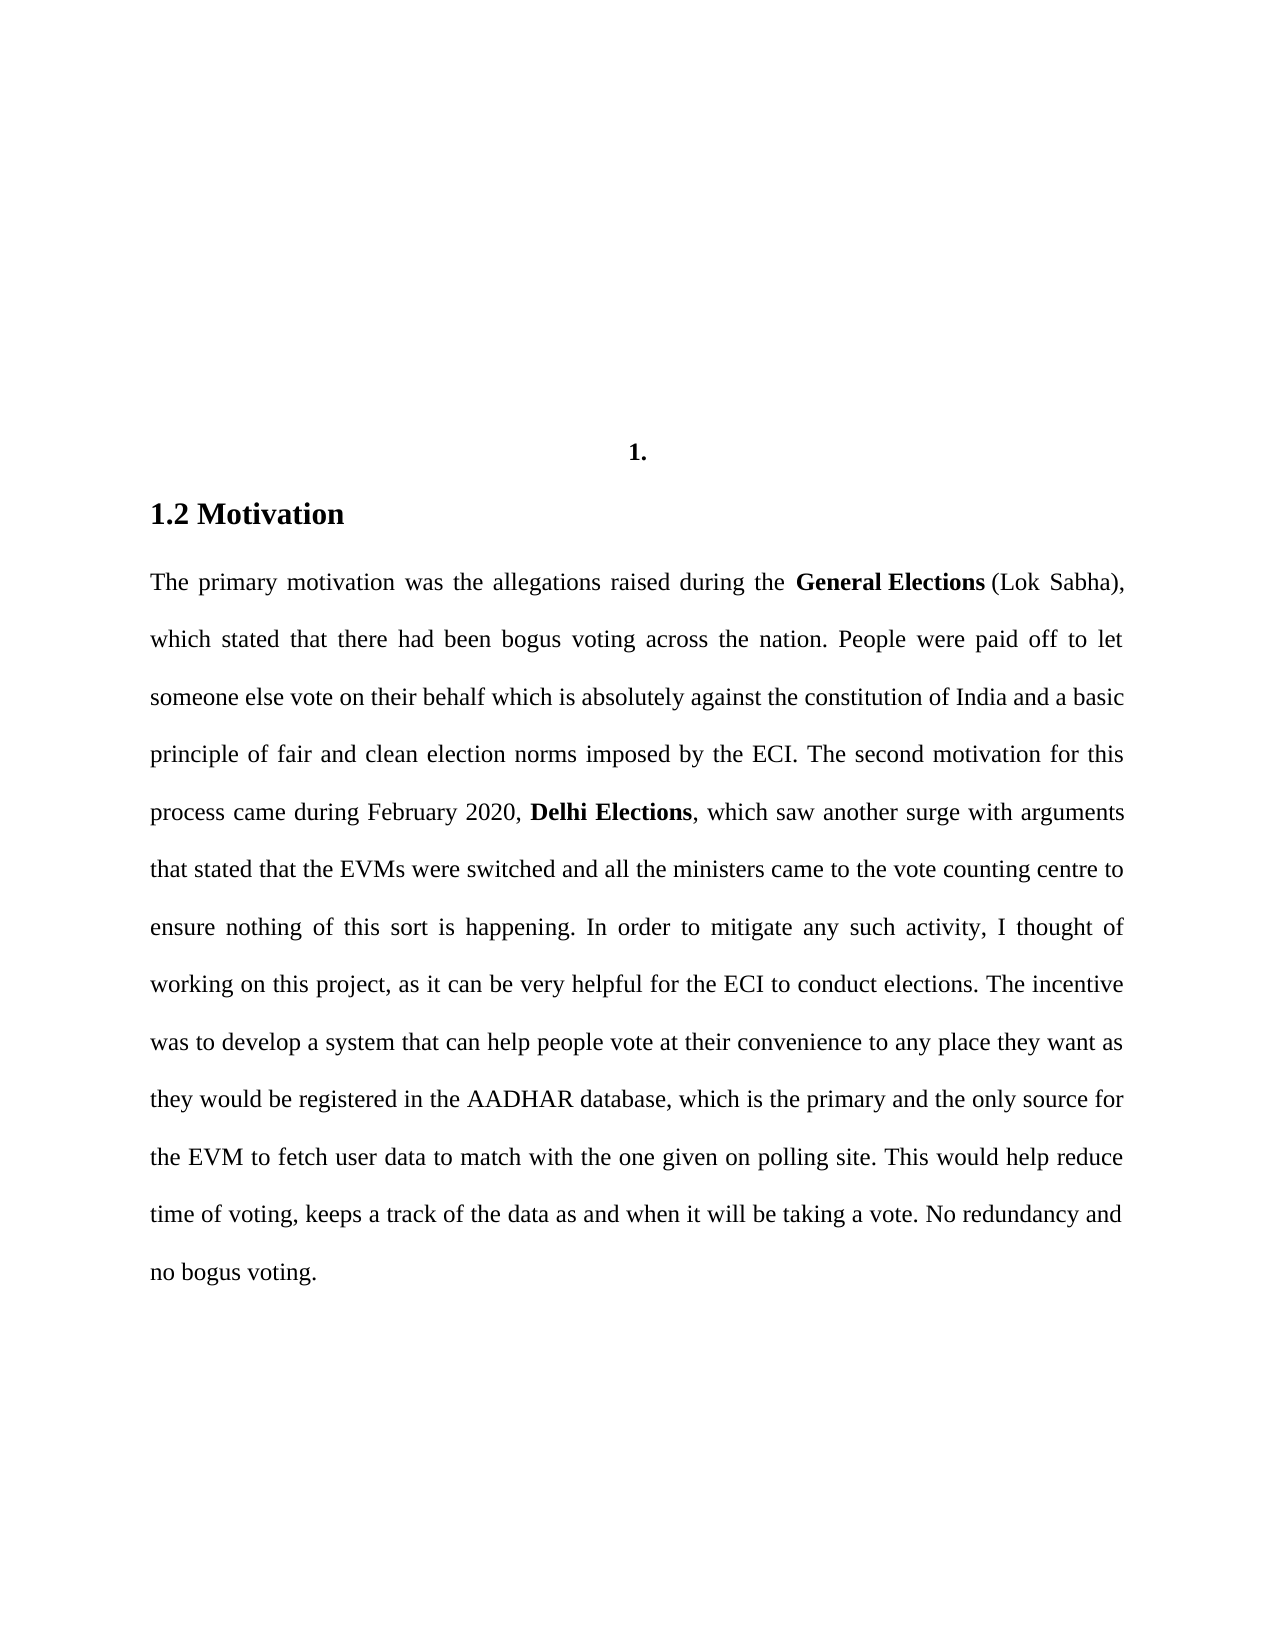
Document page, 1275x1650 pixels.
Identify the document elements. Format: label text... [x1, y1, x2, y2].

text 1.2 Motivation [150, 495, 1125, 531]
text The primary motivation was the allegations raised during the General Elections (Lok Sabha), which stated that there had been bogus voting across the nation. People were paid off to let someone else vote on their behalf which is absolutely against the constitution of India and a basic principle of fair and clean election norms imposed by the ECI. The second motivation for this process came during February 2020, Delhi Elections, which saw another surge with arguments that stated that the EVMs were switched and all the ministers came to the vote counting centre to ensure nothing of this sort is happening. In order to mitigate any such activity, I thought of working on this project, as it can be very helpful for the ECI to conduct elections. The incentive was to develop a system that can help people vote at their convenience to any place they want as they would be registered in the AADHAR database, which is the primary and the only source for the EVM to fetch user data to match with the one given on polling site. This would help reduce time of voting, keeps a track of the data as and when it will be taking a vote. No redundancy and no bogus voting. [150, 567, 1125, 1286]
text 1. [150, 437, 1125, 466]
